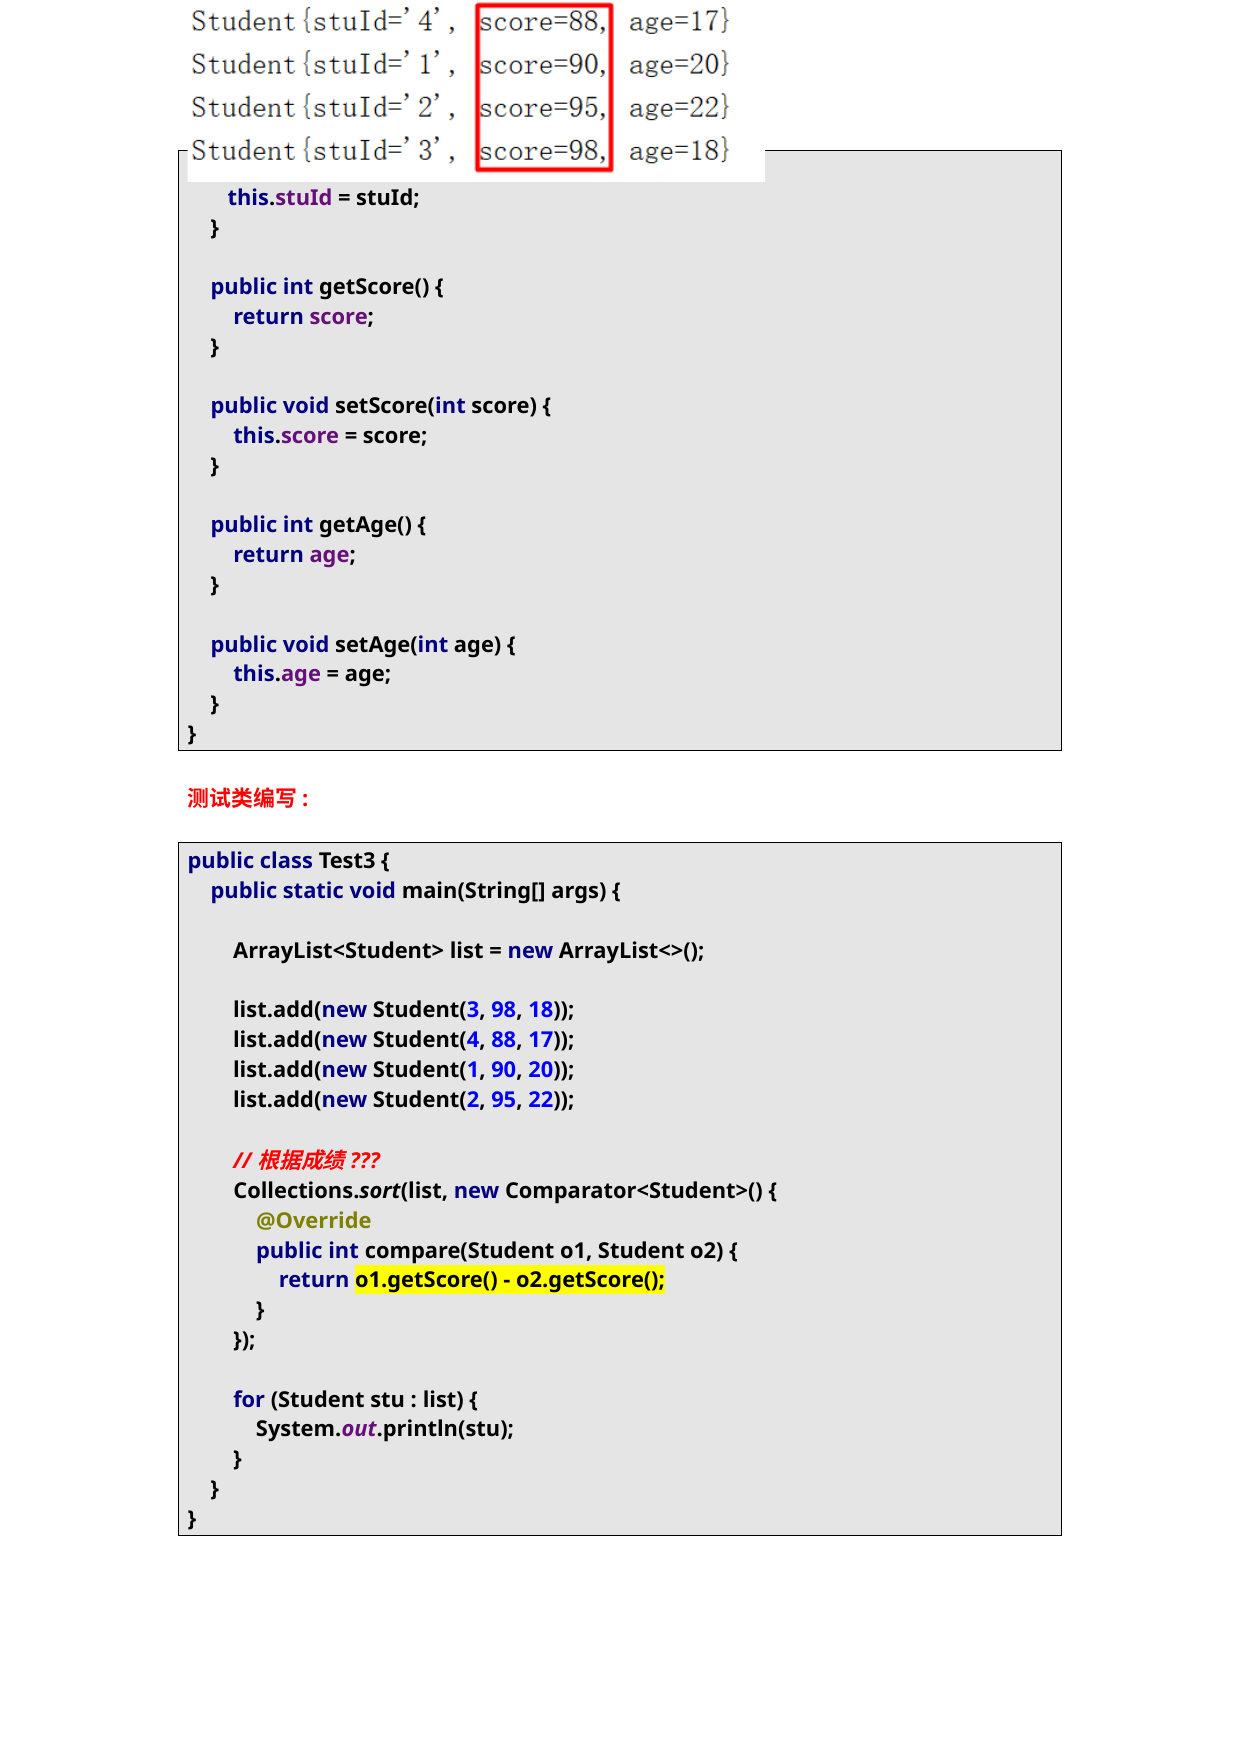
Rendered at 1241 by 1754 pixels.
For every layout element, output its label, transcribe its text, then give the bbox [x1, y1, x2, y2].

text 测试类编写 : [187, 781, 1053, 812]
picture [187, 0, 766, 182]
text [179, 151, 1061, 750]
text public class Test3 { public static void main(String[] args) { ArrayList<Student> list = new ArrayList<>(); list.add(new Student(3, 98, 18)); list.add(new Student(4, 88, 17)); list.add(new Student(1, 90, 20)); list.add(new Student(2, 95, 22)); // 根据成绩 ??? Collections.sort(list, new Comparator<Student>() { @Override public int compare(Student o1, Student o2) { return o1.getScore() - o2.getScore(); } }); for (Student stu : list) { System.out.println(stu); } } } [179, 843, 1061, 1535]
